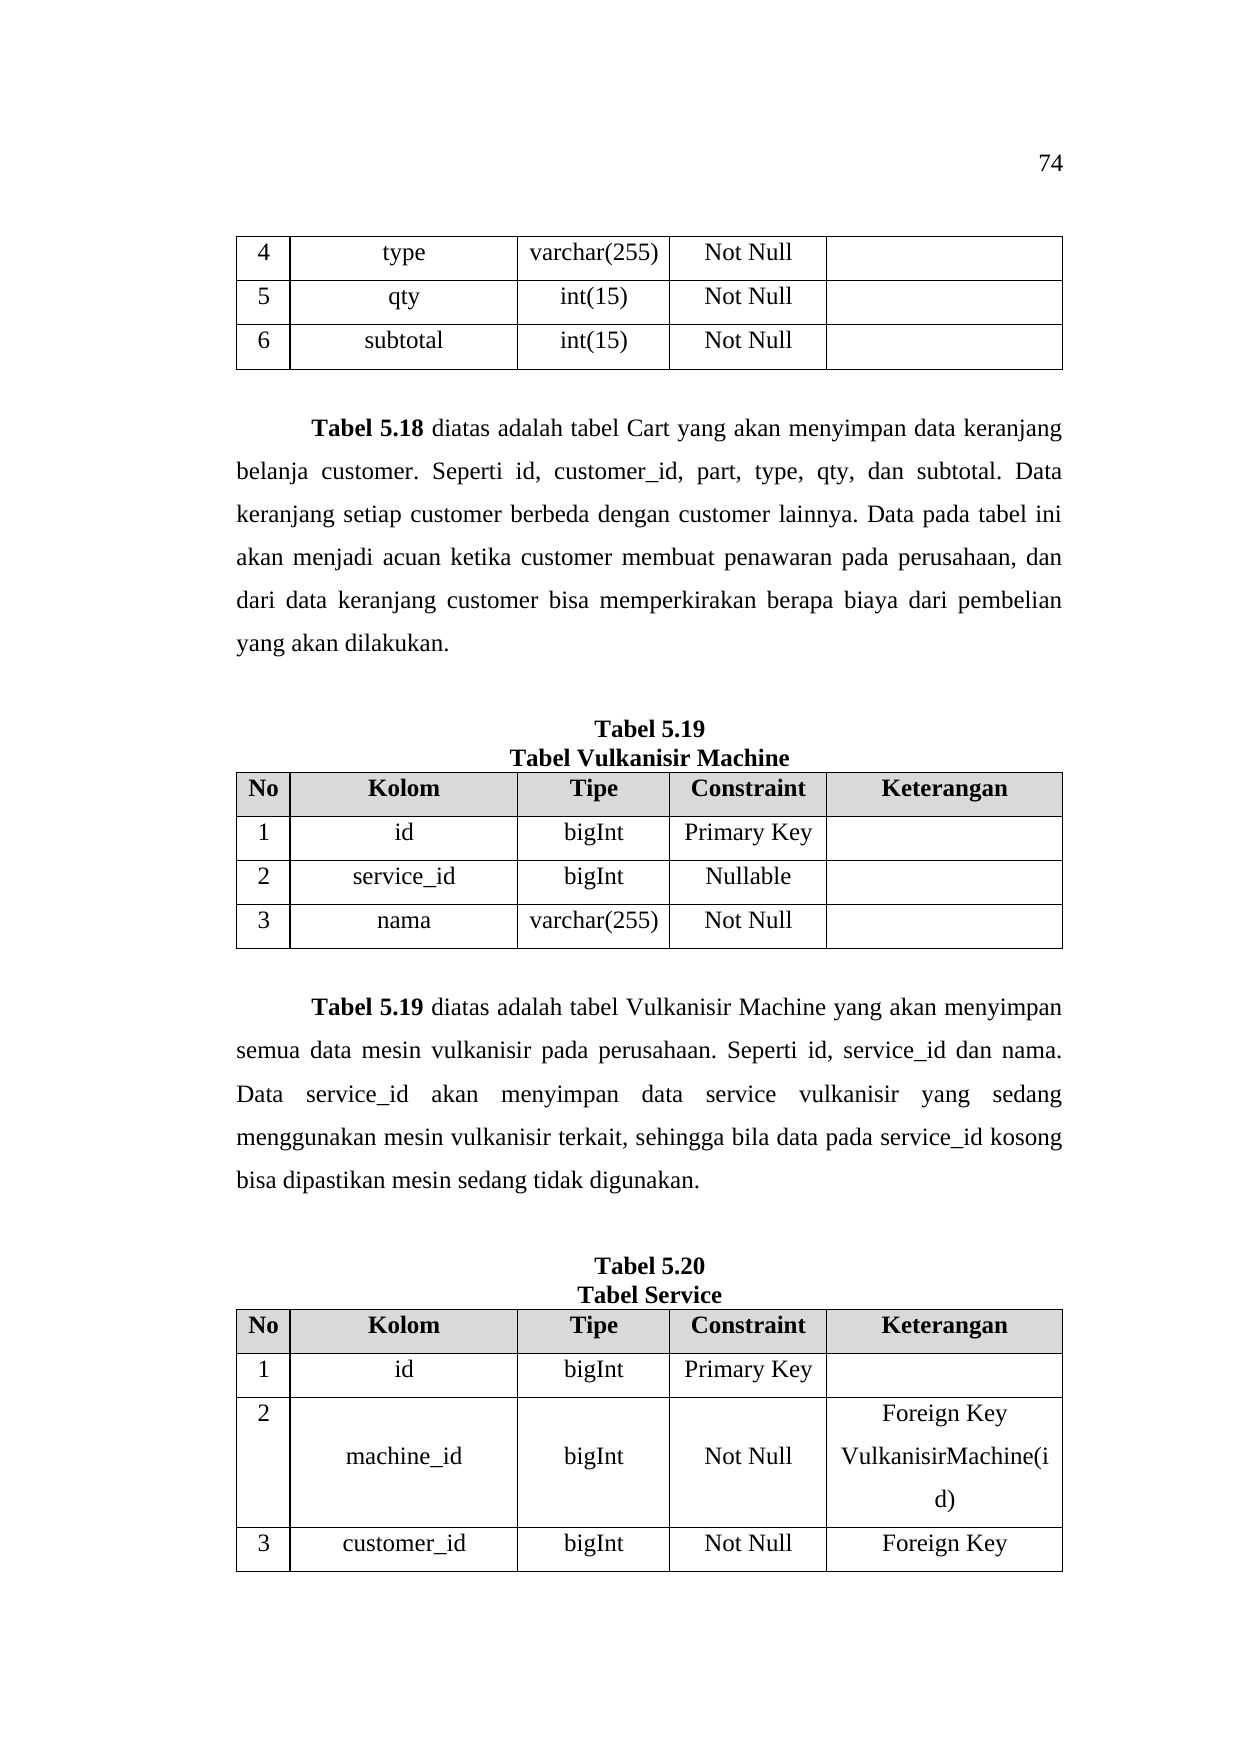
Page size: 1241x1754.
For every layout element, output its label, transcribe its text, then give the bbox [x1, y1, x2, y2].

table_cell id [291, 1354, 517, 1397]
table_cell bigInt [518, 817, 669, 860]
table_cell qty [291, 281, 517, 324]
table_cell Not Null [670, 905, 826, 948]
table_cell [827, 861, 1062, 904]
table_header Keterangan [827, 773, 1062, 816]
table_header Tipe [518, 1310, 669, 1353]
table_cell 1 [237, 1354, 289, 1397]
table_header No [237, 1310, 289, 1353]
table_header Kolom [291, 1310, 517, 1353]
table_cell 4 [237, 237, 289, 280]
text Tabel 5.18 diatas adalah tabel Cart yang akan menyimpan data keranjang belanja customer. Seperti id, customer_id, part, type, qty, dan subtotal. Data keranjang setiap customer berbeda dengan customer lainnya. Data pada tabel ini akan menjadi acuan ketika customer membuat penawaran pada perusahaan, dan dari data keranjang customer bisa memperkirakan berapa biaya dari pembelian yang akan dilakukan. [236, 413, 1063, 657]
table_cell [827, 817, 1062, 860]
table_cell bigInt [518, 1354, 669, 1397]
table_cell nama [291, 905, 517, 948]
table_cell [827, 325, 1062, 368]
table_header Keterangan [827, 1310, 1062, 1353]
table_cell id [291, 817, 517, 860]
table_cell bigInt [518, 861, 669, 904]
table_cell service_id [291, 861, 517, 904]
table_header Tipe [518, 773, 669, 816]
table_cell int(15) [518, 325, 669, 368]
table_cell Primary Key [670, 1354, 826, 1397]
table_header Constraint [670, 1310, 826, 1353]
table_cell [827, 1528, 1062, 1571]
table_cell bigInt [518, 1528, 669, 1571]
table_cell 1 [237, 817, 289, 860]
table_cell 5 [237, 281, 289, 324]
table_header Kolom [291, 773, 517, 816]
table_cell Primary Key [670, 817, 826, 860]
table_cell machine_id [291, 1398, 517, 1527]
table_cell 2 [237, 1398, 289, 1527]
table_cell 2 [237, 861, 289, 904]
table_cell Not Null [670, 1528, 826, 1571]
table_cell varchar(255) [518, 237, 669, 280]
table_cell subtotal [291, 325, 517, 368]
table_cell int(15) [518, 281, 669, 324]
table_cell [827, 905, 1062, 948]
text Tabel 5.20 [236, 1251, 1063, 1280]
table_cell Foreign Key VulkanisirMachine(id) [827, 1398, 1062, 1527]
table_cell [827, 1354, 1062, 1397]
text Tabel Vulkanisir Machine [236, 743, 1063, 772]
table_cell Not Null [670, 325, 826, 368]
table_cell [827, 237, 1062, 280]
table_cell Not Null [670, 1398, 826, 1527]
table_cell [827, 281, 1062, 324]
table_cell bigInt [518, 1398, 669, 1527]
table_cell Nullable [670, 861, 826, 904]
table_cell Not Null [670, 281, 826, 324]
text Tabel 5.19 diatas adalah tabel Vulkanisir Machine yang akan menyimpan semua data mesin vulkanisir pada perusahaan. Seperti id, service_id dan nama. Data service_id akan menyimpan data service vulkanisir yang sedang menggunakan mesin vulkanisir terkait, sehingga bila data pada service_id kosong bisa dipastikan mesin sedang tidak digunakan. [236, 992, 1063, 1194]
table_cell 3 [237, 905, 289, 948]
table_cell type [291, 237, 517, 280]
table_cell 3 [237, 1528, 289, 1571]
table_header No [237, 773, 289, 816]
table_header Constraint [670, 773, 826, 816]
table_cell 6 [237, 325, 289, 368]
table_cell Not Null [670, 237, 826, 280]
text Tabel 5.19 [236, 714, 1063, 743]
table_cell customer_id [291, 1528, 517, 1571]
text Tabel Service [236, 1280, 1063, 1309]
table_cell varchar(255) [518, 905, 669, 948]
